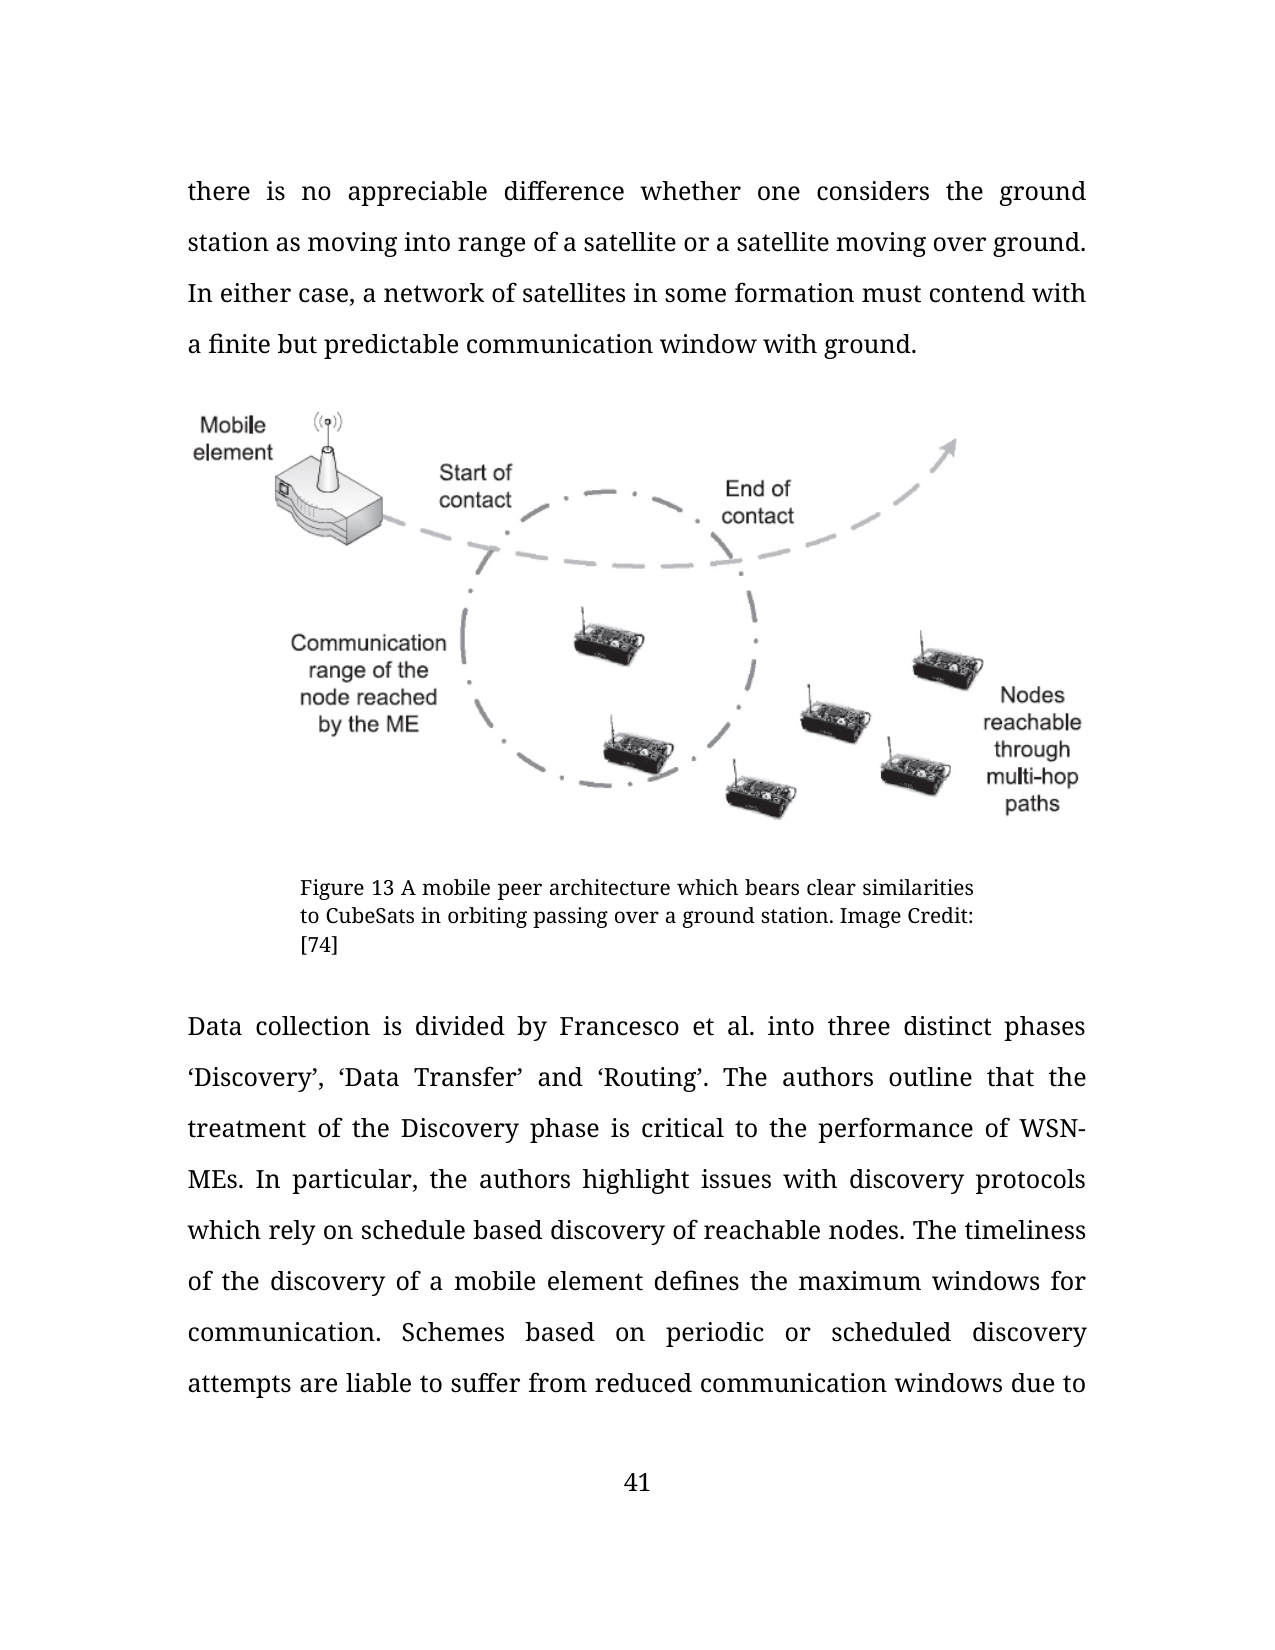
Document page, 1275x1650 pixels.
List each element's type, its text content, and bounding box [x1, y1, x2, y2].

text Figure 13 A mobile peer architecture which bears clear similarities to CubeSats in orbiting passing over a ground station. Image Credit: [74] [300, 873, 975, 958]
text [187, 173, 1087, 361]
picture [187, 402, 1088, 831]
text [187, 1008, 1087, 1400]
